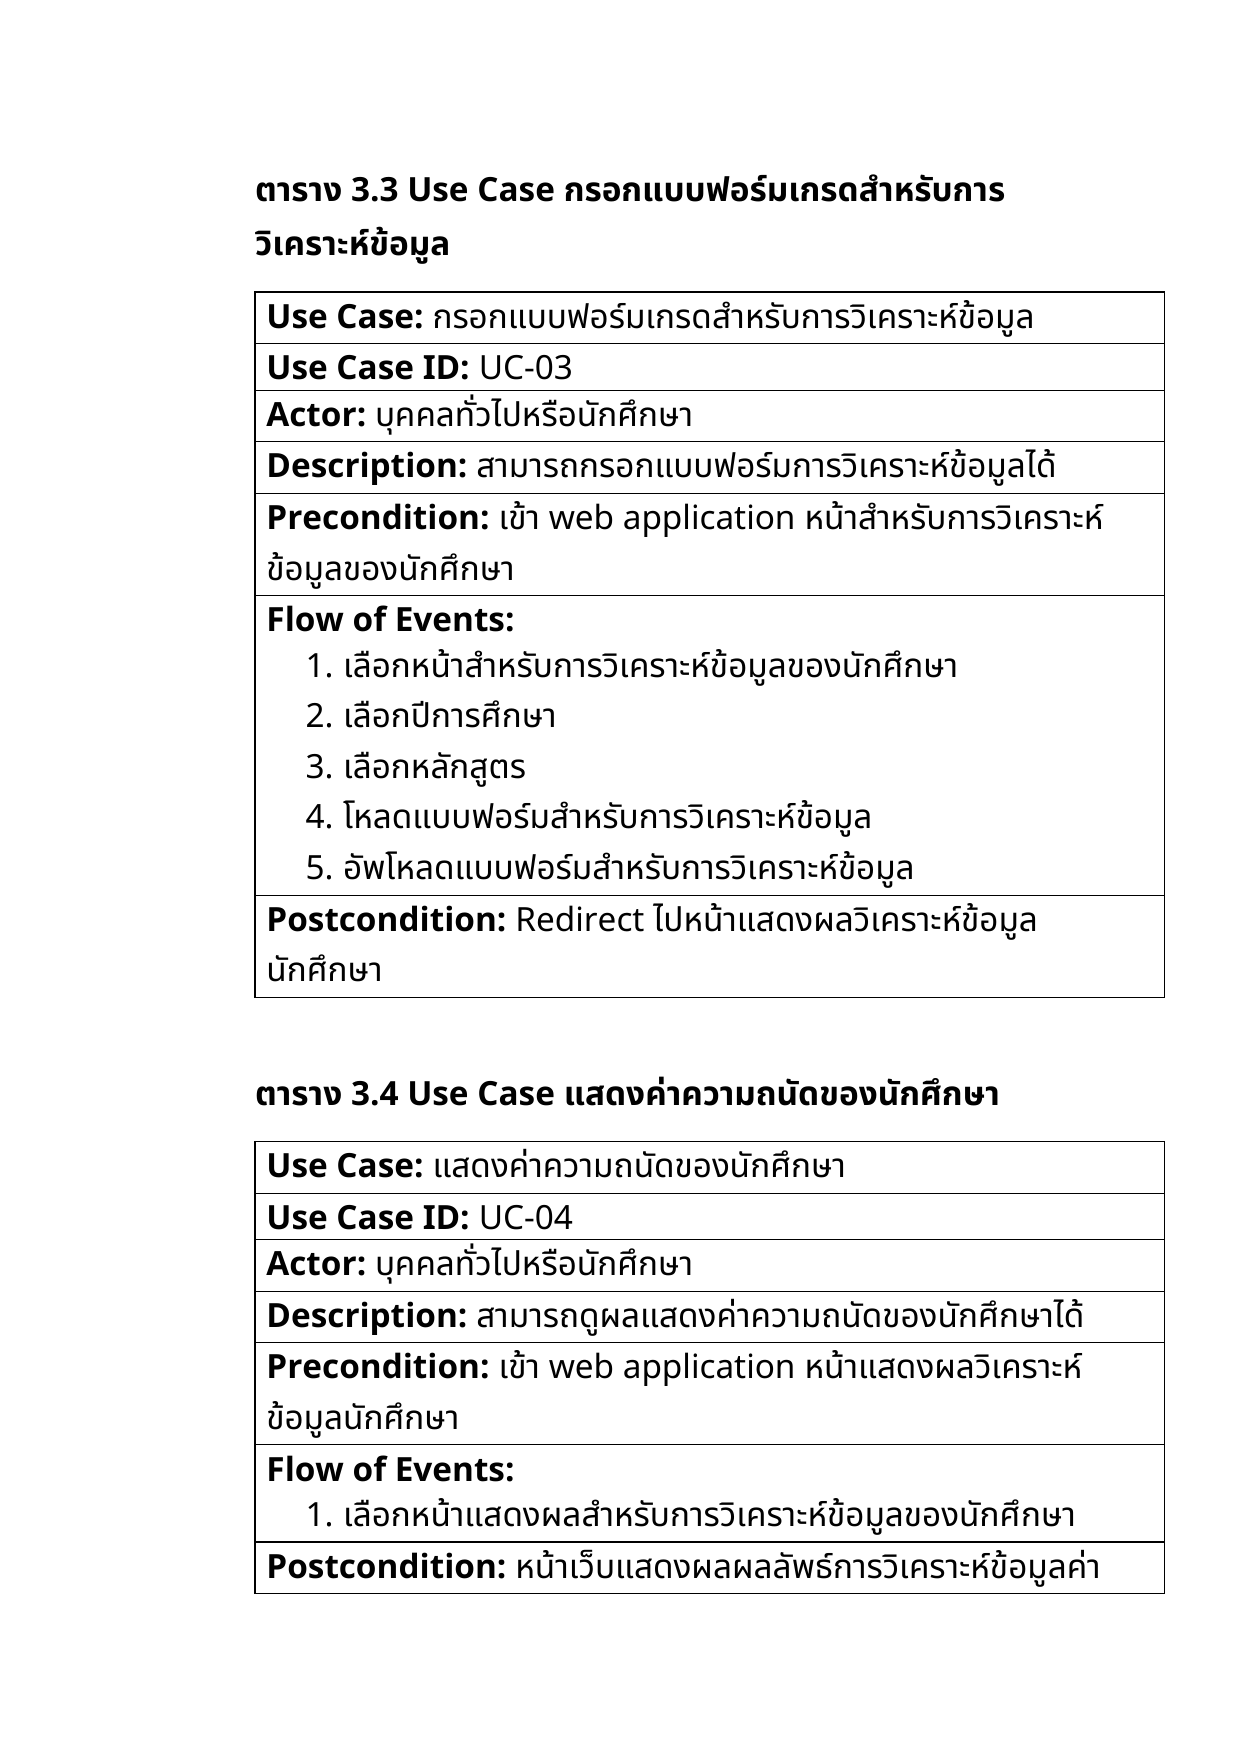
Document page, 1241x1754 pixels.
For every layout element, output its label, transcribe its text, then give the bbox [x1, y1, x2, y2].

table_cell Description: สามารถกรอกแบบฟอร์มการวิเคราะห์ข้อมูลได้ [256, 442, 1164, 493]
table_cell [256, 1543, 1164, 1593]
table_cell Actor: บุคคลทั่วไปหรือนักศึกษา [256, 391, 1164, 441]
table_header Use Case: กรอกแบบฟอร์มเกรดสำหรับการวิเคราะห์ข้อมูล [256, 293, 1164, 343]
table_cell Actor: บุคคลทั่วไปหรือนักศึกษา [256, 1240, 1164, 1291]
table_cell Postcondition: Redirect ไปหน้าแสดงผลวิเคราะห์ข้อมูลนักศึกษา [256, 896, 1164, 997]
table_cell Flow of Events: เลือกหน้าสำหรับการวิเคราะห์ข้อมูลของนักศึกษา เลือกปีการศึกษา เลือกหลักสูตร โหลดแบบฟอร์มสำหรับการวิเคราะห์ข้อมูล อัพโหลดแบบฟอร์มสำหรับการวิเคราะห์ข้อมูล [256, 596, 1164, 894]
table_cell Precondition: เข้า web application หน้าสำหรับการวิเคราะห์ข้อมูลของนักศึกษา [256, 494, 1164, 595]
table_cell Use Case ID: UC-03 [256, 344, 1164, 389]
text ตาราง 3.3 Use Case กรอกแบบฟอร์มเกรดสำหรับการวิเคราะห์ข้อมูล [255, 166, 1090, 271]
table_cell Flow of Events: เลือกหน้าแสดงผลสำหรับการวิเคราะห์ข้อมูลของนักศึกษา [256, 1445, 1164, 1541]
table_header Use Case: แสดงค่าความถนัดของนักศึกษา [256, 1142, 1164, 1192]
table_cell Use Case ID: UC-04 [256, 1194, 1164, 1239]
table_cell Description: สามารถดูผลแสดงค่าความถนัดของนักศึกษาได้ [256, 1292, 1164, 1342]
text ตาราง 3.4 Use Case แสดงค่าความถนัดของนักศึกษา [255, 1069, 1090, 1120]
table_cell Precondition: เข้า web application หน้าแสดงผลวิเคราะห์ข้อมูลนักศึกษา [256, 1343, 1164, 1444]
